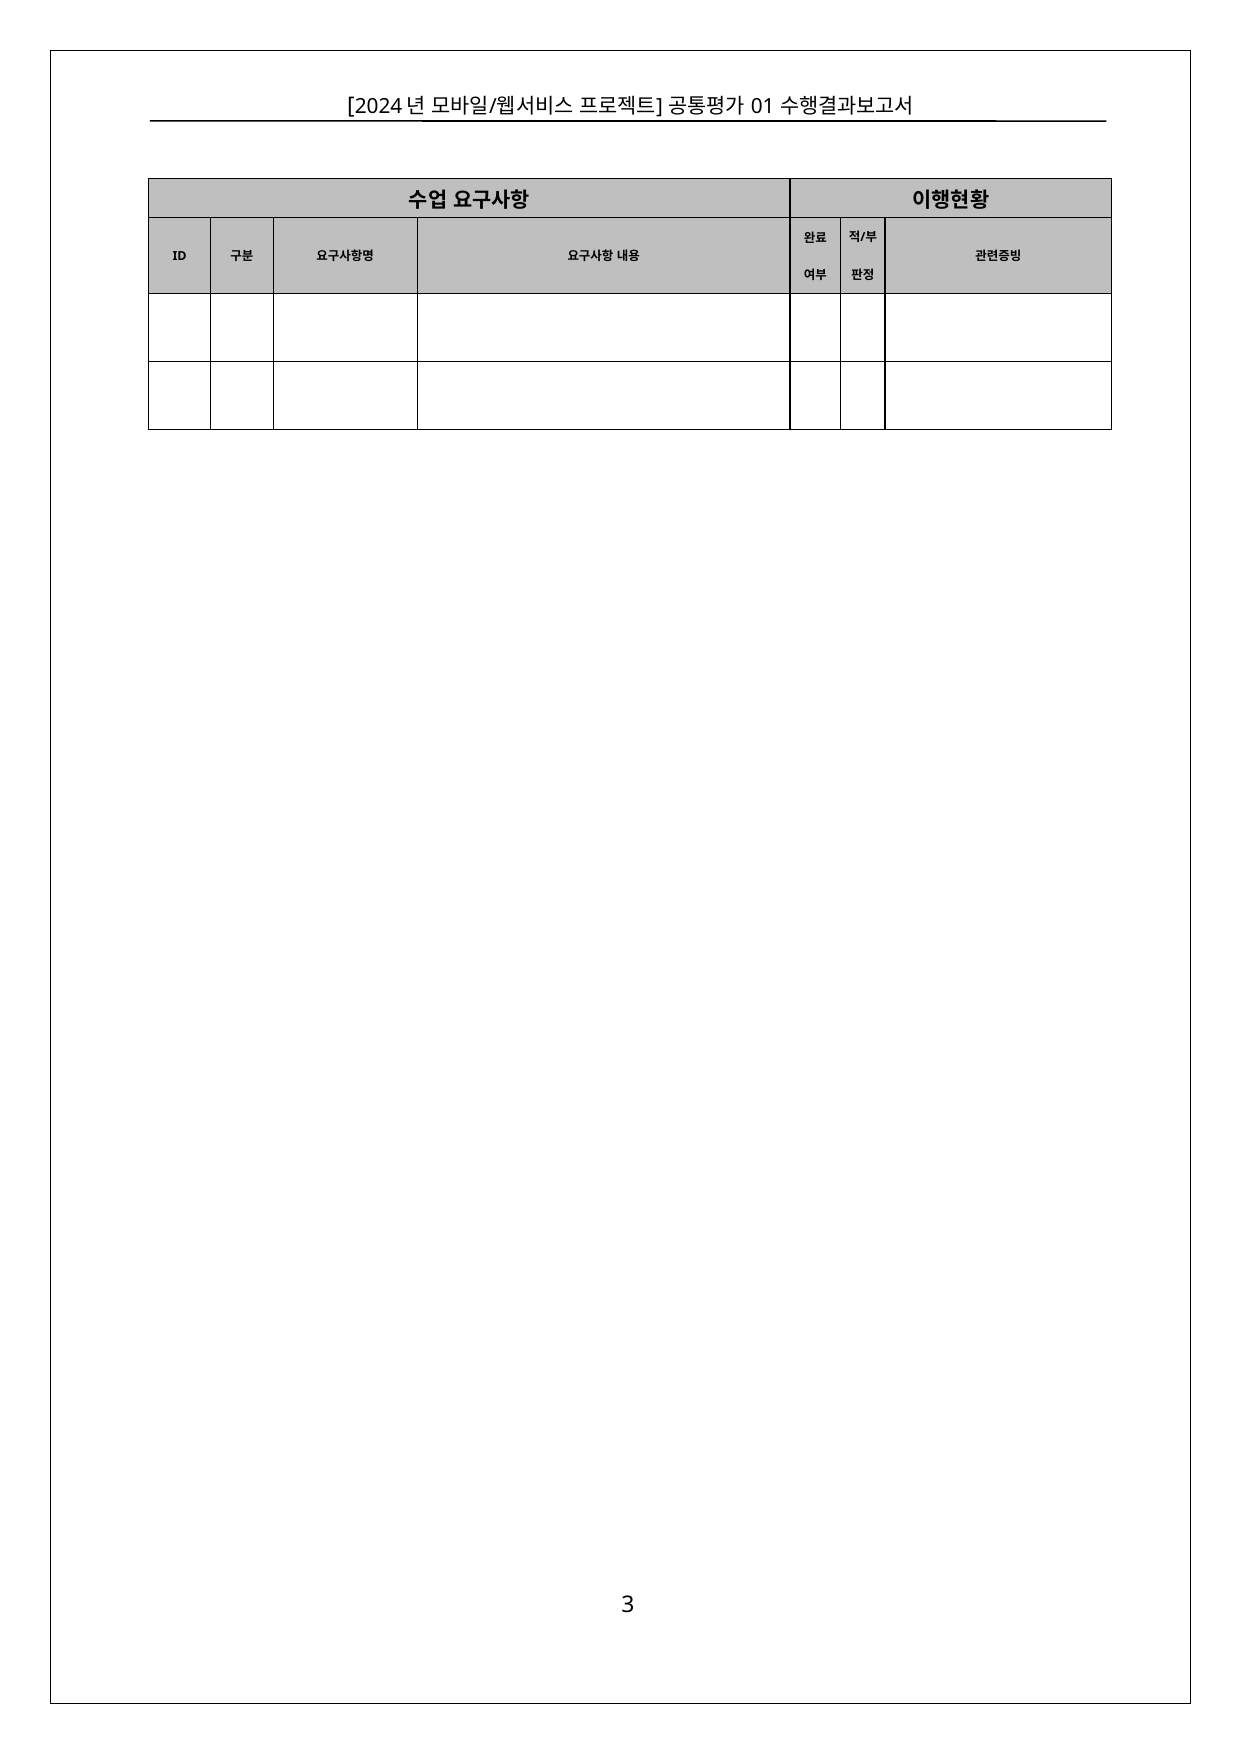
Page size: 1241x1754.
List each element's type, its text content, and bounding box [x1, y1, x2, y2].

table_cell 구분 [211, 218, 273, 293]
table_cell [886, 362, 1111, 429]
table_cell [211, 294, 273, 361]
table_cell [418, 294, 789, 361]
table_cell ID [149, 218, 210, 293]
table_cell [149, 362, 210, 429]
table_cell 관련증빙 [886, 218, 1111, 293]
table_cell 완료 여부 [791, 218, 840, 293]
table_cell [886, 294, 1111, 361]
table_cell [418, 362, 789, 429]
table_cell [841, 362, 884, 429]
table_header 수업 요구사항 [149, 179, 789, 217]
table_cell [791, 362, 840, 429]
table_cell 요구사항 내용 [418, 218, 789, 293]
table_cell 요구사항명 [274, 218, 417, 293]
table_cell [791, 294, 840, 361]
table_cell [841, 294, 884, 361]
table_cell 적/부 판정 [841, 218, 884, 293]
table_header 이행현황 [791, 179, 1111, 217]
table_cell [149, 294, 210, 361]
table_cell [274, 294, 417, 361]
table_cell [274, 362, 417, 429]
table_cell [211, 362, 273, 429]
